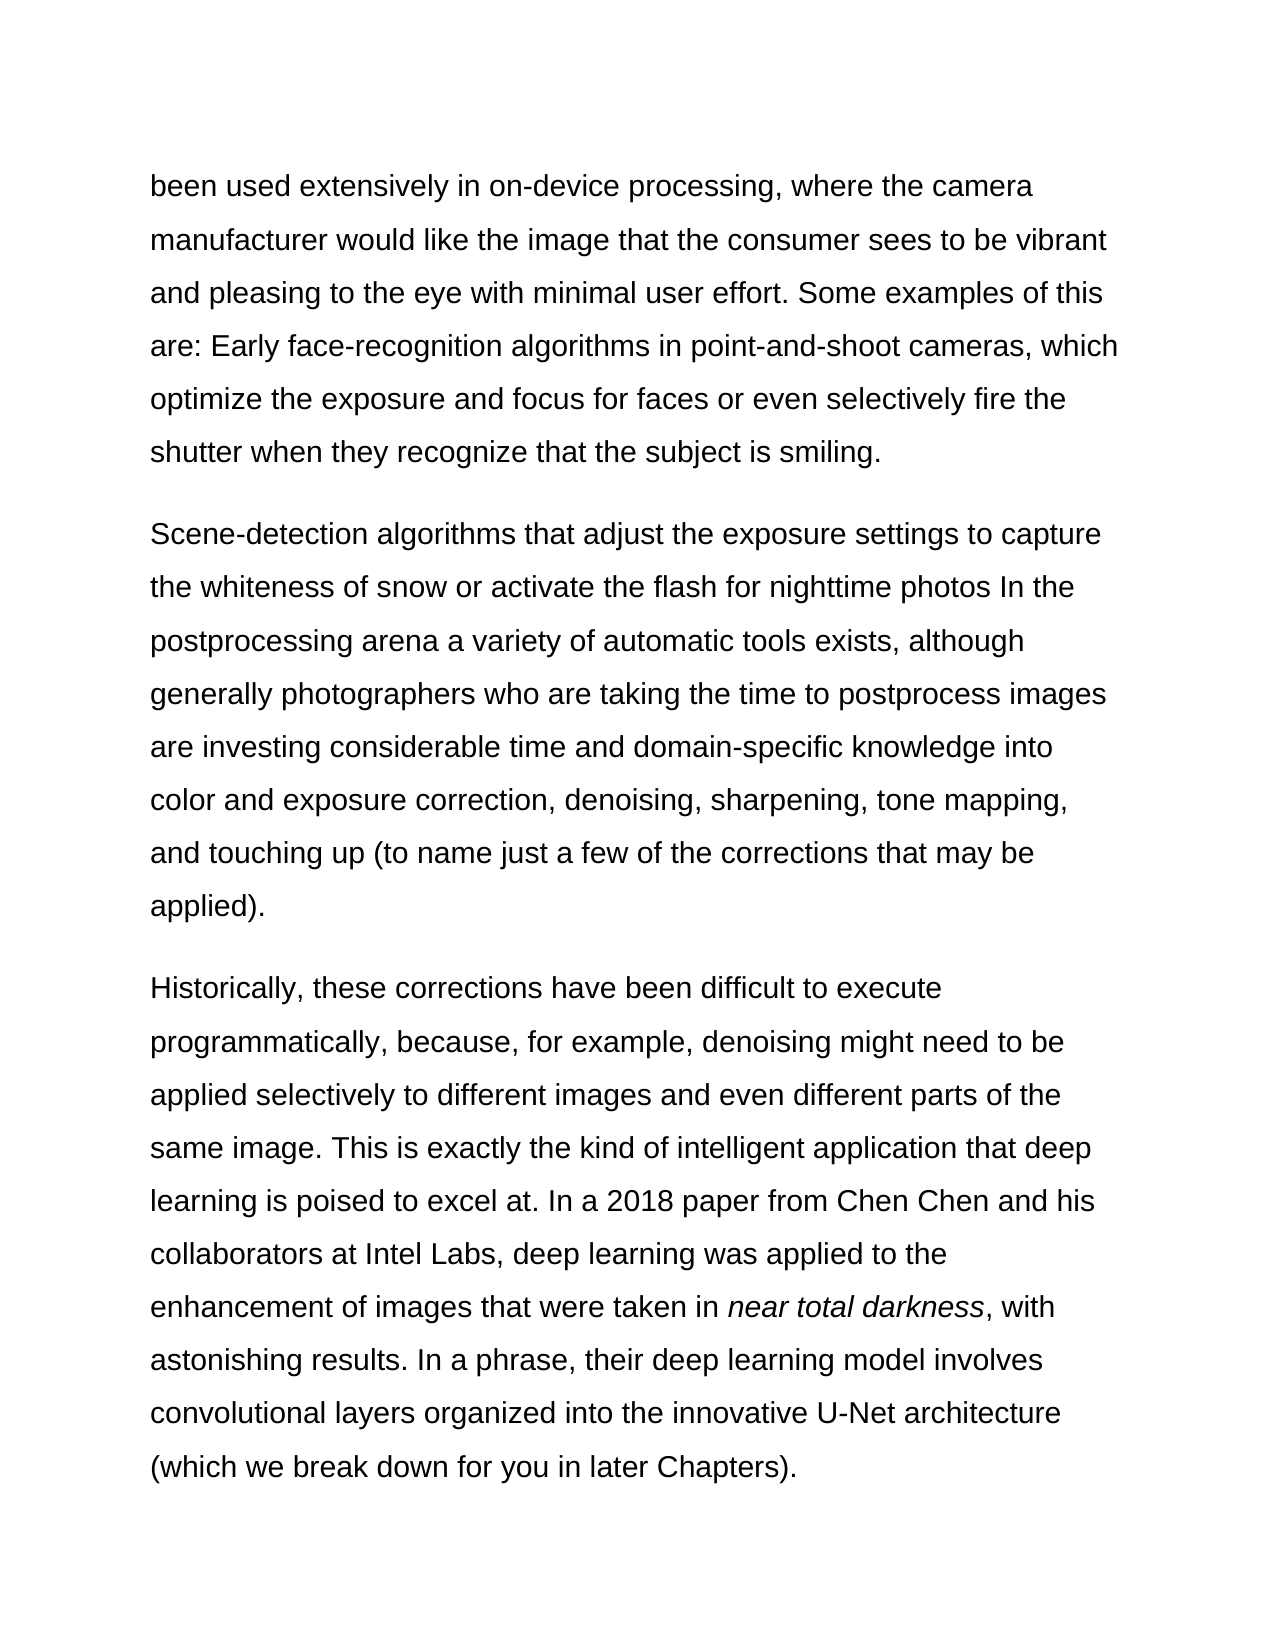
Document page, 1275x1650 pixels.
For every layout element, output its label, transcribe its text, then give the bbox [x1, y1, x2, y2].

text Scene-detection algorithms that adjust the exposure settings to capture the whiteness of snow or activate the flash for nighttime photos In the postprocessing arena a variety of automatic tools exists, although generally photographers who are taking the time to postprocess images are investing considerable time and domain-specific knowledge into color and exposure correction, denoising, sharpening, tone mapping, and touching up (to name just a few of the corrections that may be applied). [150, 498, 1125, 923]
text Historically, these corrections have been difficult to execute programmatically, because, for example, denoising might need to be applied selectively to different images and even different parts of the same image. This is exactly the kind of intelligent application that deep learning is poised to excel at. In a 2018 paper from Chen Chen and his collaborators at Intel Labs, deep learning was applied to the enhancement of images that were taken in near total darkness, with astonishing results. In a phrase, their deep learning model involves convolutional layers organized into the innovative U-Net architecture (which we break down for you in later Chapters). [150, 952, 1125, 1483]
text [150, 150, 1125, 469]
